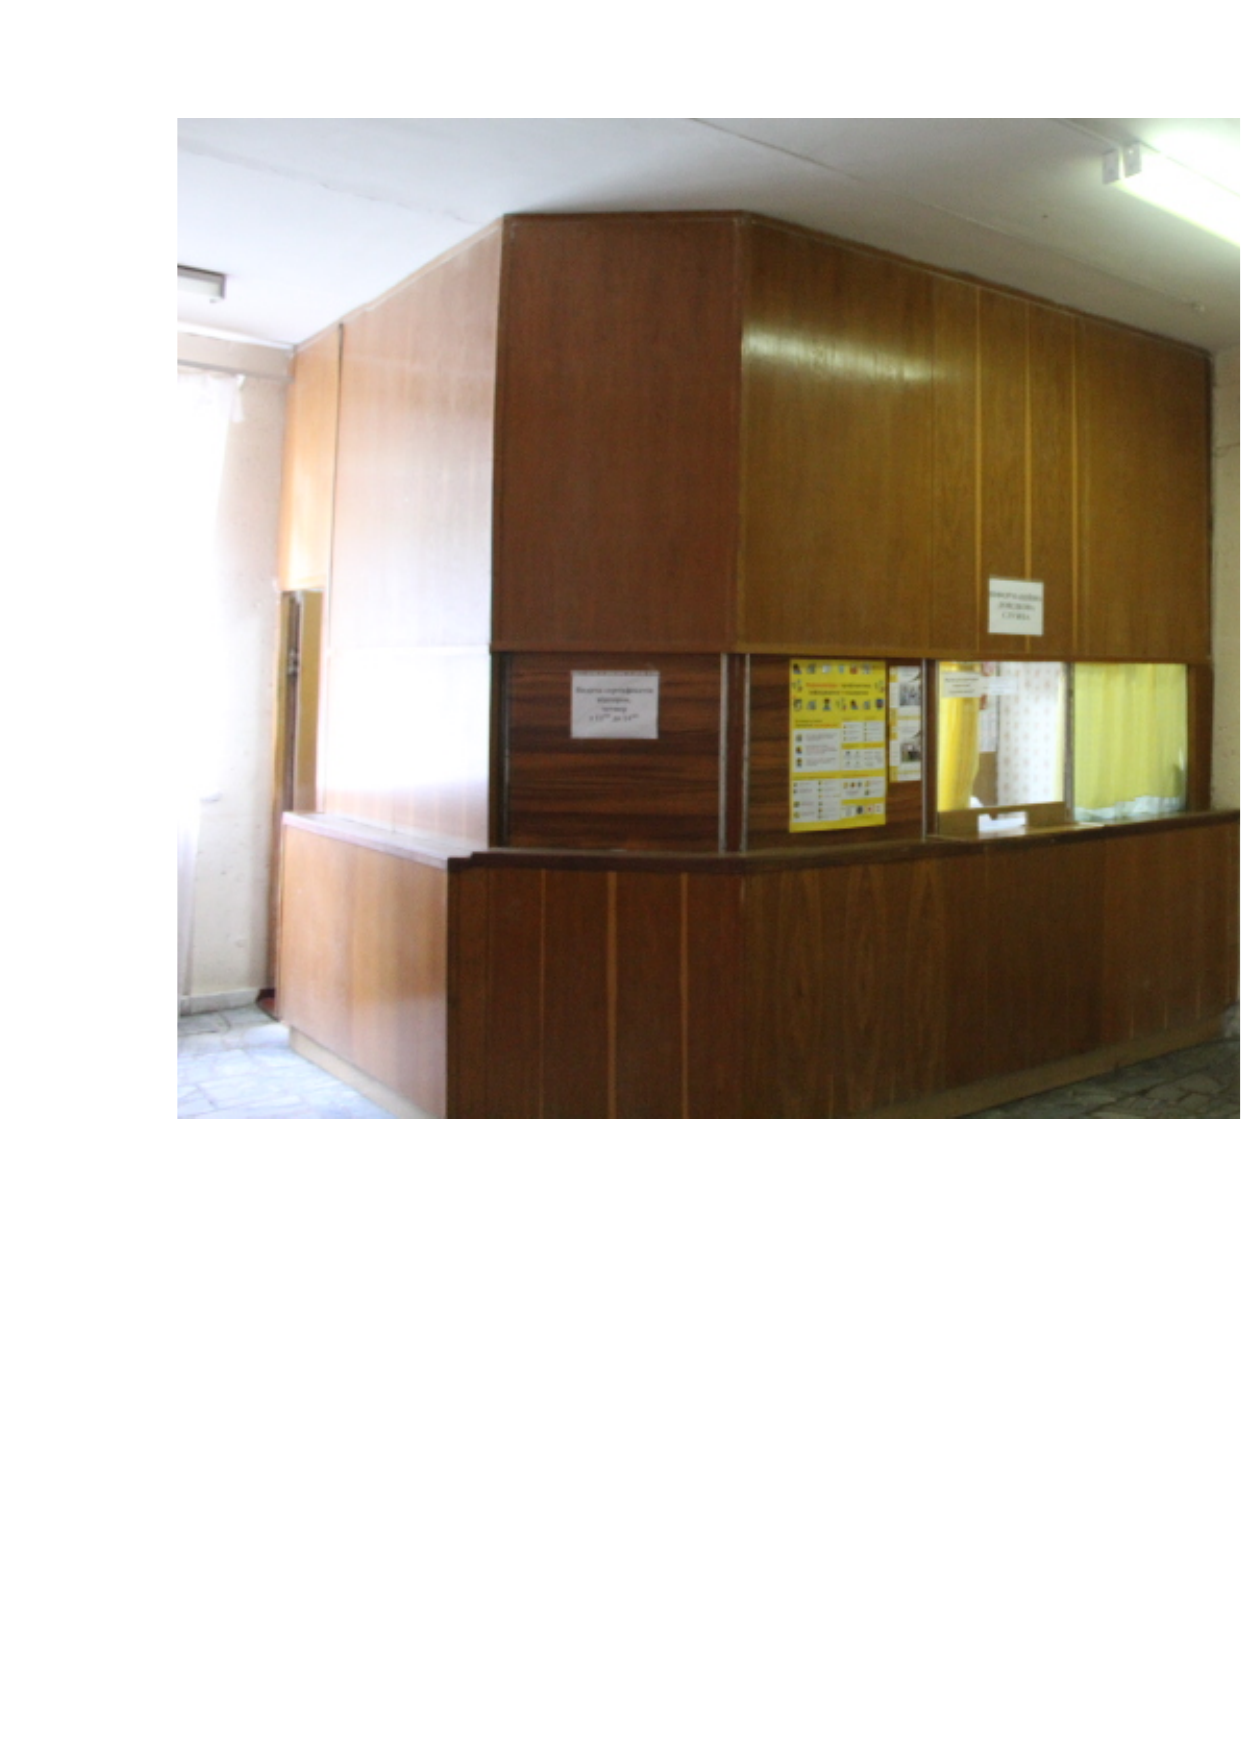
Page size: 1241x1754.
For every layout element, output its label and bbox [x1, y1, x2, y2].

picture [177, 118, 1241, 1119]
